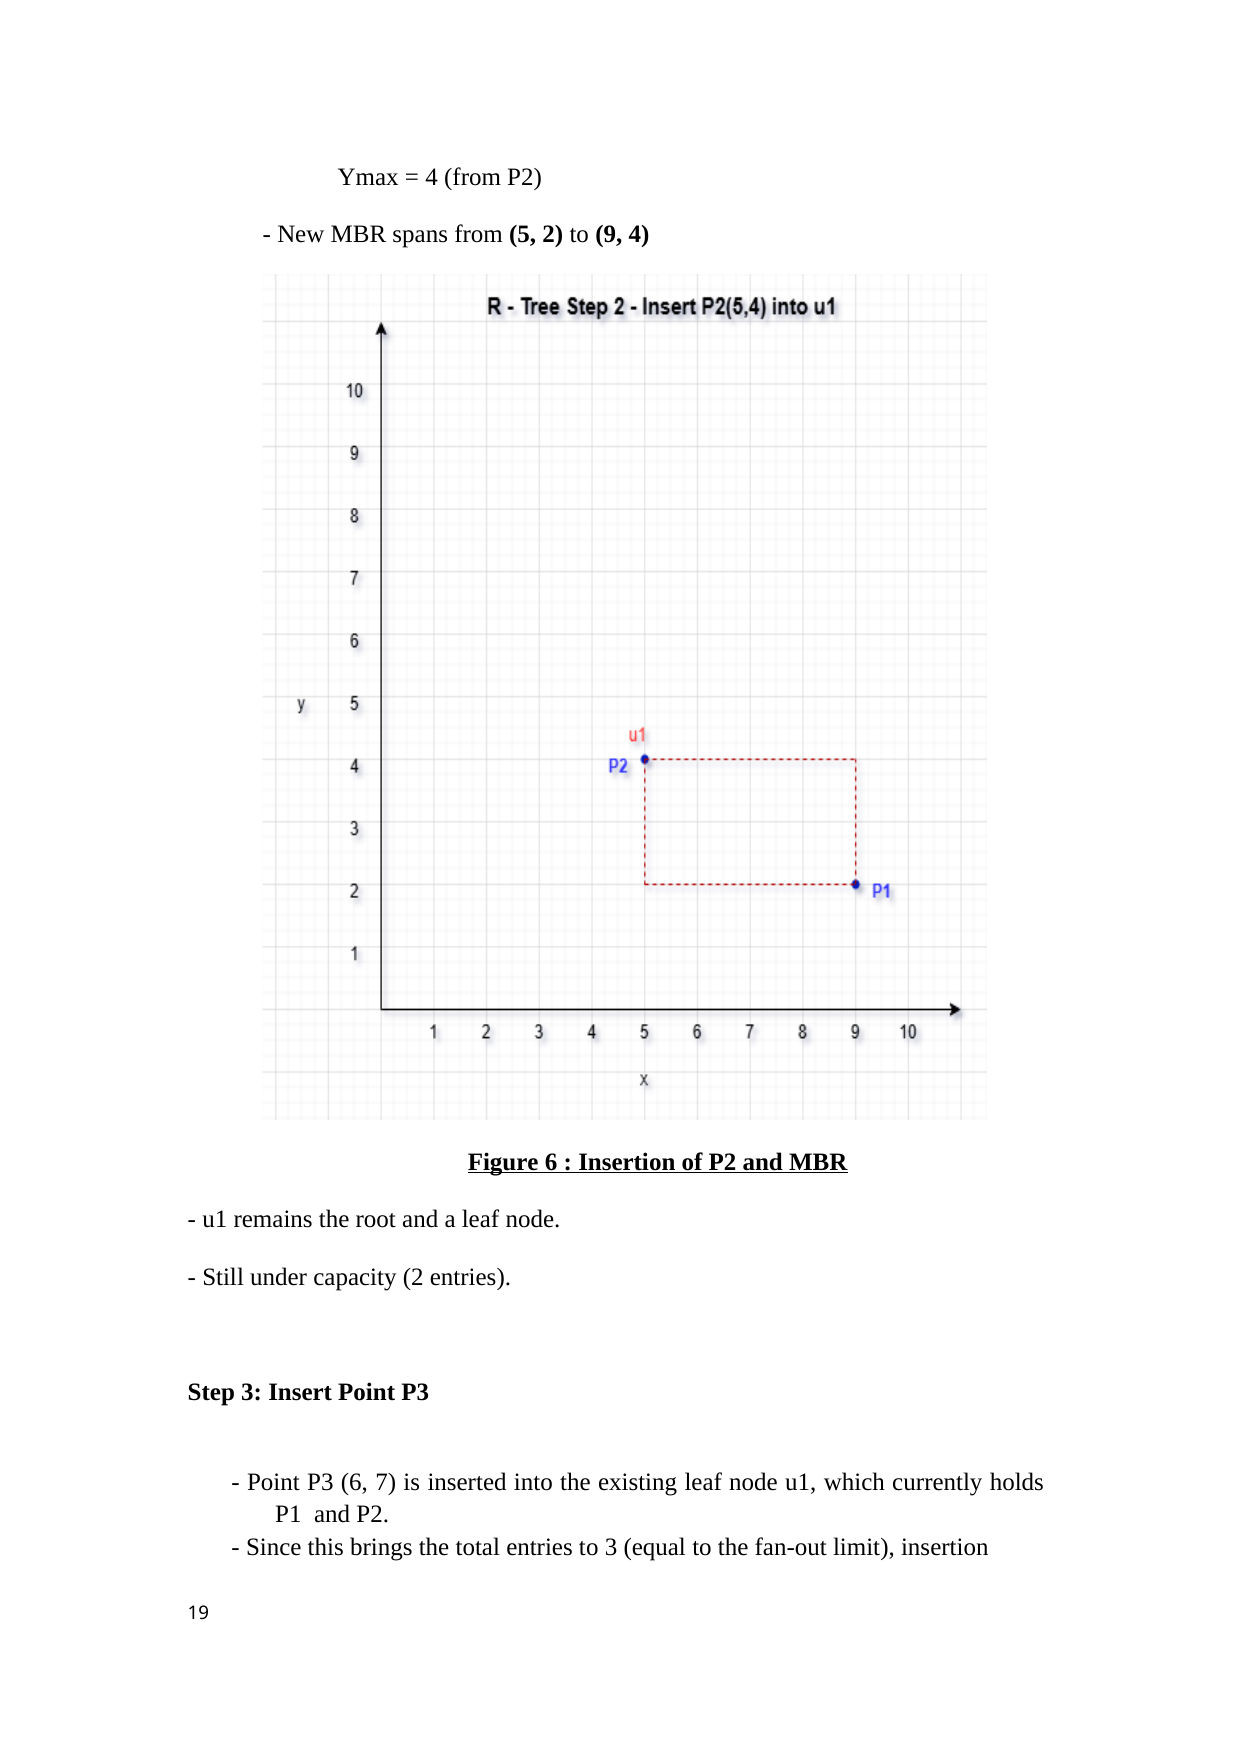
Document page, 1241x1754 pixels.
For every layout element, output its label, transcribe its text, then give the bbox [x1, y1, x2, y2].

text Step 3: Insert Point P3 [187, 1375, 1053, 1407]
picture [262, 274, 987, 1120]
text - Point P3 (6, 7) is inserted into the existing leaf node u1, which currently holds P1 and P2. [187, 1465, 1053, 1530]
text Ymax = 4 (from P2) [337, 160, 1053, 192]
text Figure 6 : Insertion of P2 and MBR [262, 1145, 1053, 1177]
text - Still under capacity (2 entries). [187, 1260, 1053, 1292]
text - New MBR spans from (5, 2) to (9, 4) [262, 217, 1053, 250]
text - u1 remains the root and a leaf node. [187, 1202, 1053, 1235]
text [187, 1530, 1053, 1562]
